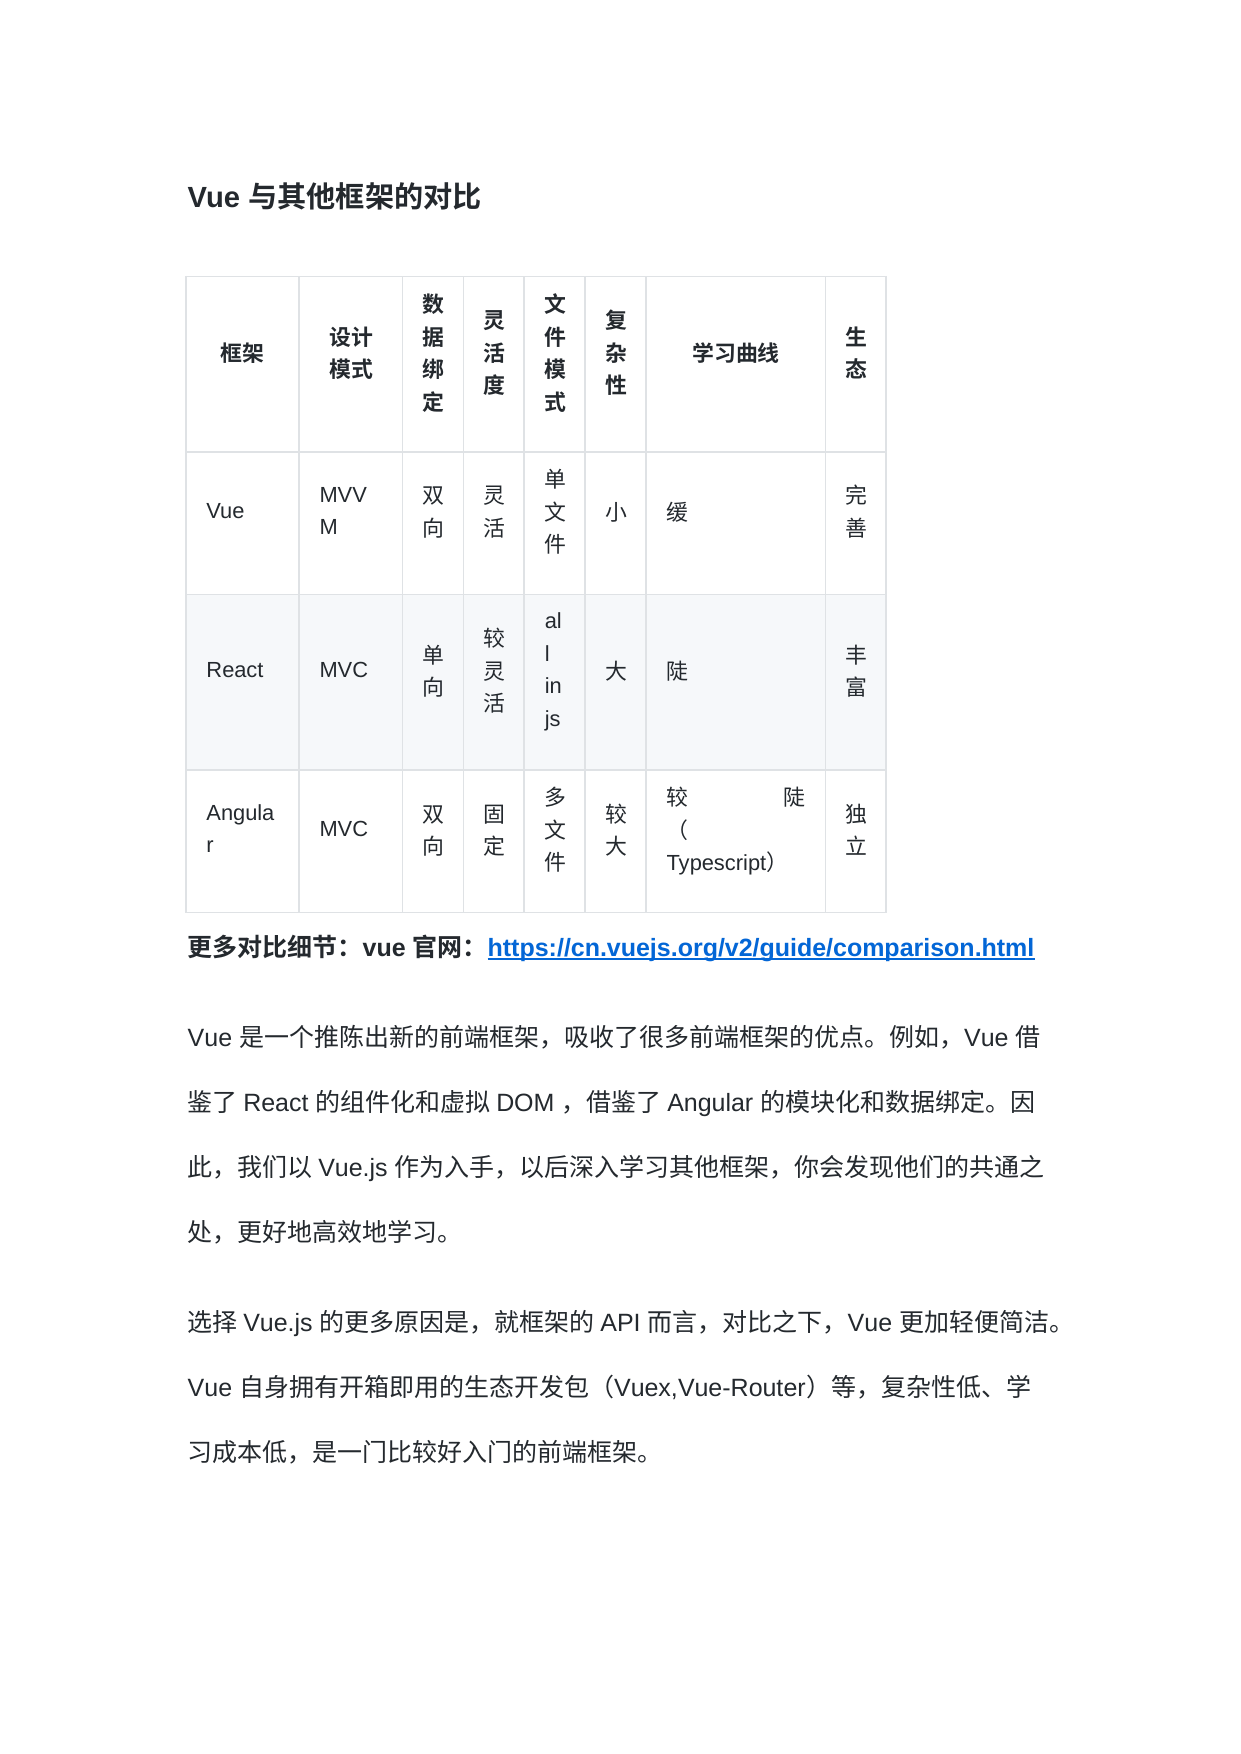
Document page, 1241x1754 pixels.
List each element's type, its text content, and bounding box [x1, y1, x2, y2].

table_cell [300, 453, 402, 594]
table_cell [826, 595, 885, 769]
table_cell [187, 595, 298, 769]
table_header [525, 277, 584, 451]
text Vue 是一个推陈出新的前端框架，吸收了很多前端框架的优点。例如，Vue 借鉴了 React 的组件化和虚拟 DOM ，借鉴了 Angular 的模块化和数据绑定。因此，我们以 Vue.js 作为入手，以后深入学习其他框架，你会发现他们的共通之处，更好地高效地学习。 [187, 1003, 1053, 1263]
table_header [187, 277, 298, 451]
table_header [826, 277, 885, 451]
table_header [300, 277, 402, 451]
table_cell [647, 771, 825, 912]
subtitle Vue 与其他框架的对比 [187, 162, 1053, 227]
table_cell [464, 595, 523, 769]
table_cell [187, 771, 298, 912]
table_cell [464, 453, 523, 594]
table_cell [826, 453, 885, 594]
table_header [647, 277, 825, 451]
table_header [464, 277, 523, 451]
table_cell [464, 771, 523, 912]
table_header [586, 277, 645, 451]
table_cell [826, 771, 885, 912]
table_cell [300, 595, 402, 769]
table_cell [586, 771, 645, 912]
text 选择 Vue.js 的更多原因是，就框架的 API 而言，对比之下，Vue 更加轻便简洁。Vue 自身拥有开箱即用的生态开发包（Vuex,Vue-Router）等，复杂性低、学习成本低，是一门比较好入门的前端框架。 [187, 1288, 1053, 1483]
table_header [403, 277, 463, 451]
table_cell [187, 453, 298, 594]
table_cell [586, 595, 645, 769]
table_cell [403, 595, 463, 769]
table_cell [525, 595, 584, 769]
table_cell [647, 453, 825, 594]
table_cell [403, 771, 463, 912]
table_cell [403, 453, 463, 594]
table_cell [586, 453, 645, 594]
text 更多对比细节：vue 官网：https://cn.vuejs.org/v2/guide/comparison.html [187, 913, 1053, 978]
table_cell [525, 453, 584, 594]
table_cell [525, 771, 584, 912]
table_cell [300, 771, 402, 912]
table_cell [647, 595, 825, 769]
